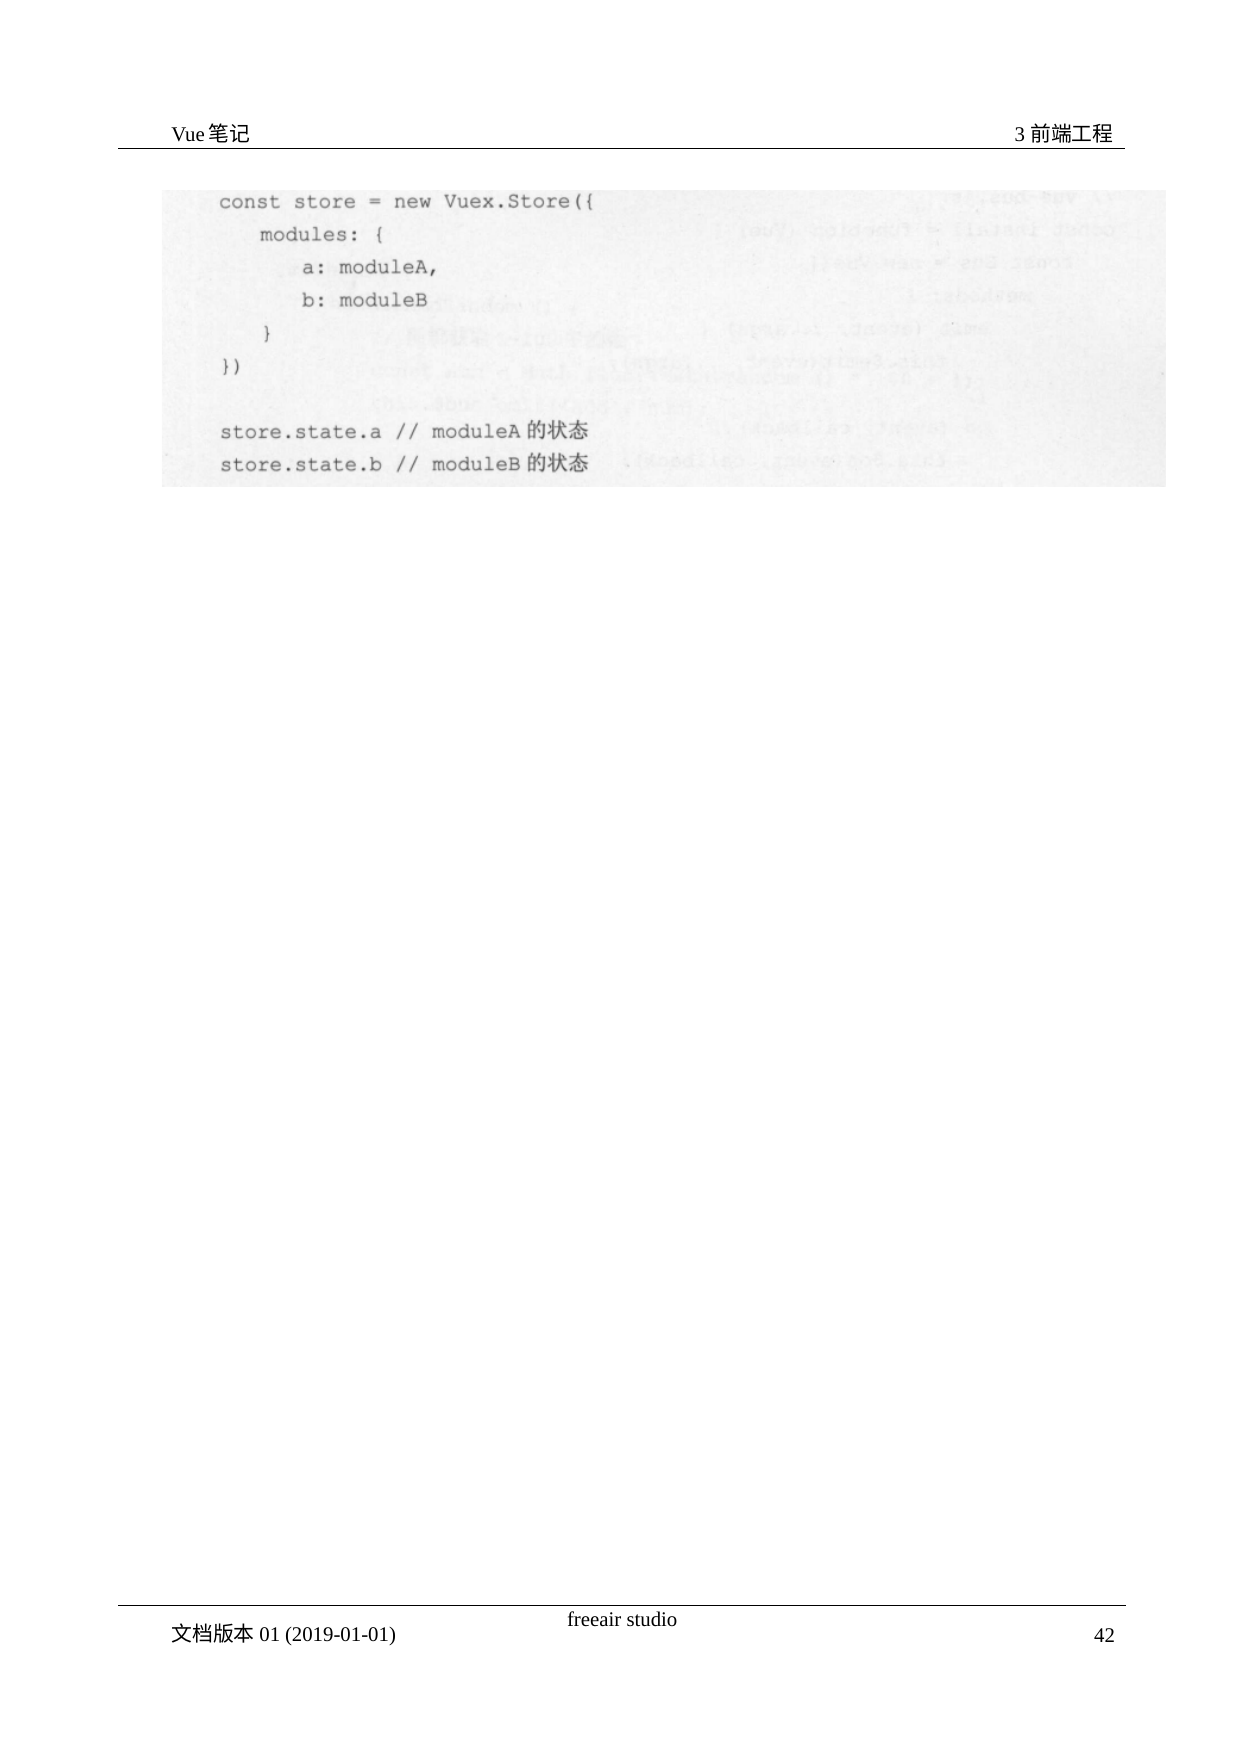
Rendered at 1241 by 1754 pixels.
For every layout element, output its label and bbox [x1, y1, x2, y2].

picture [161, 190, 1166, 487]
